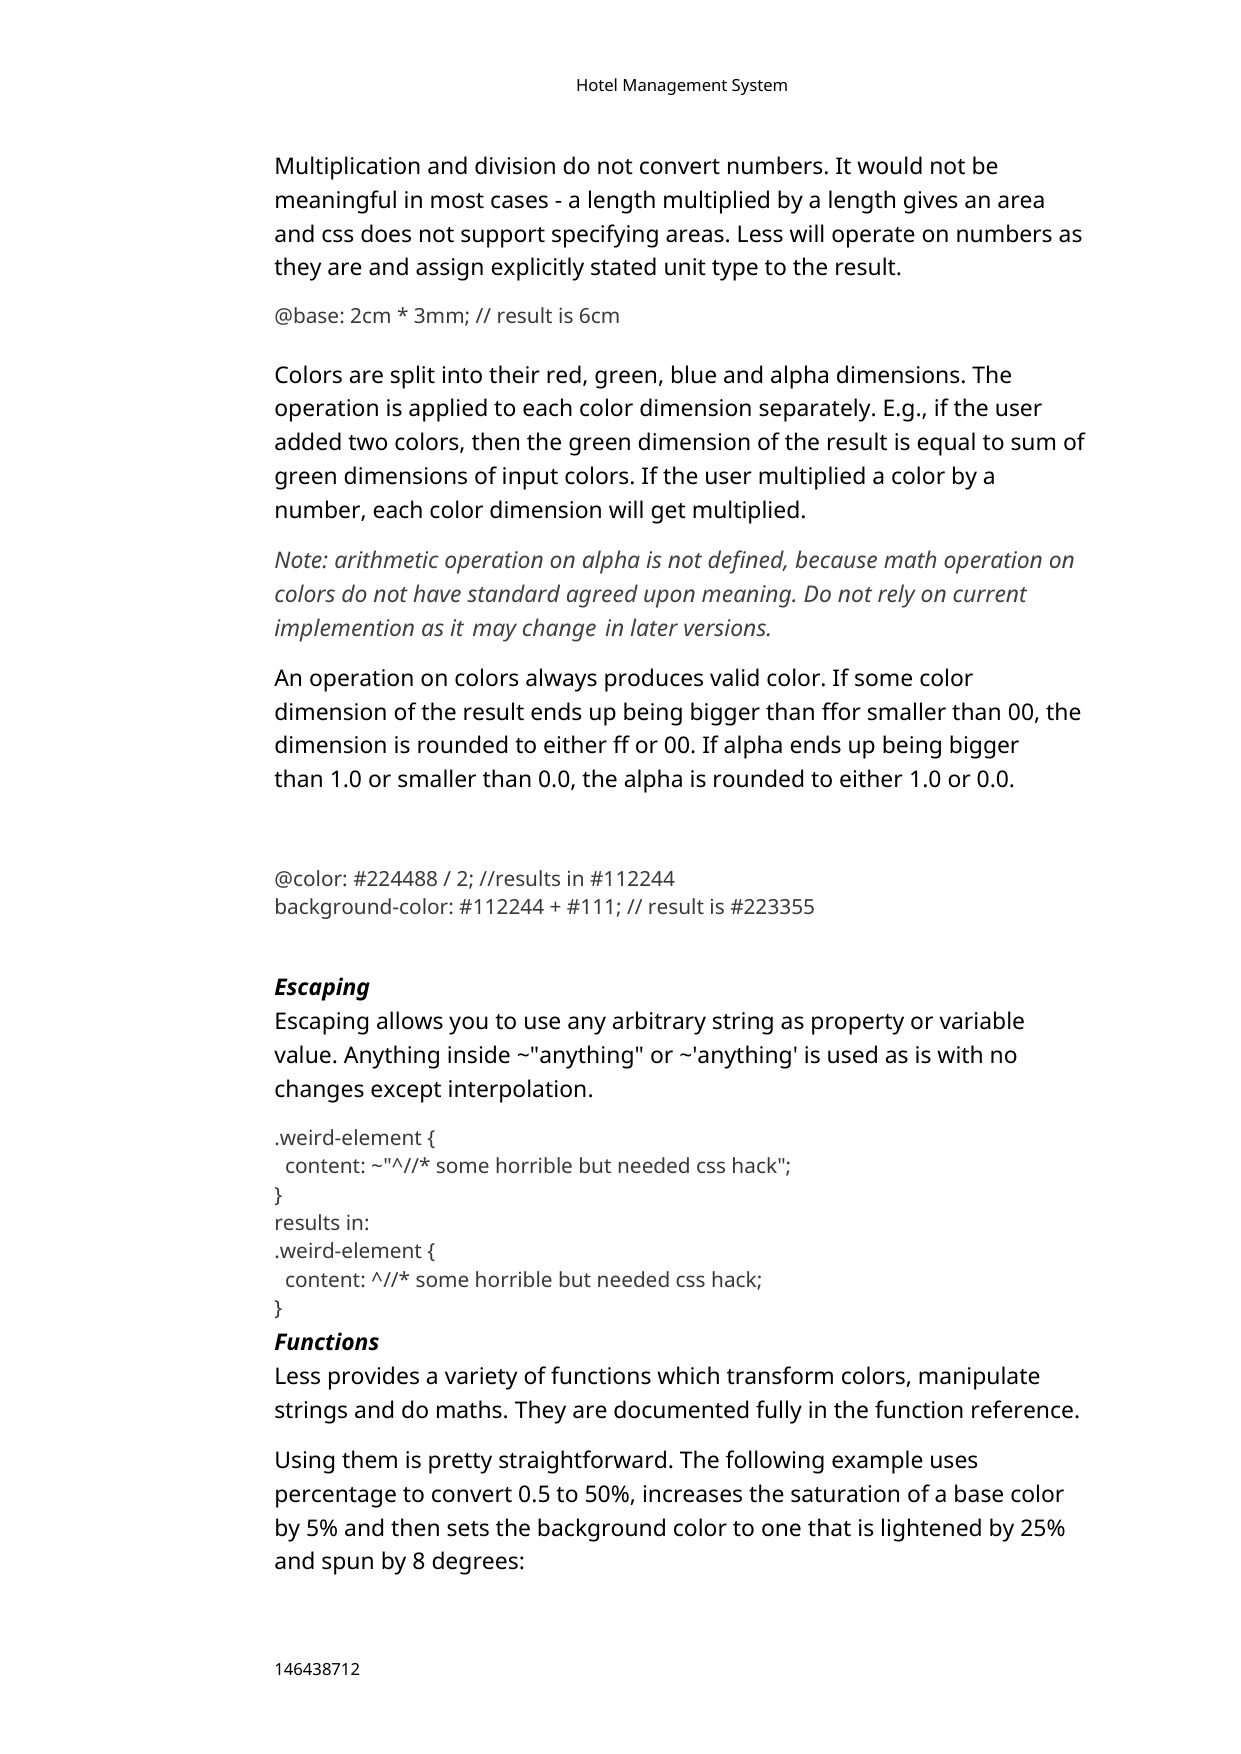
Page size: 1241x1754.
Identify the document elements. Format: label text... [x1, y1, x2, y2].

text @color: #224488 / 2; //results in #112244 [274, 864, 1090, 892]
text @base: 2cm * 3mm; // result is 6cm [274, 302, 1090, 330]
text Escaping allows you to use any arbitrary string as property or variable value. Anything inside ~"anything" or ~'anything' is used as is with no changes except interpolation. [274, 1005, 1090, 1104]
text Colors are split into their red, green, blue and alpha dimensions. The operation is applied to each color dimension separately. E.g., if the user added two colors, then the green dimension of the result is equal to sum of green dimensions of input colors. If the user multiplied a color by a number, each color dimension will get multiplied. [274, 358, 1090, 525]
text .weird-element { [274, 1123, 1090, 1151]
text content: ~"^//* some horrible but needed css hack"; [274, 1151, 1090, 1180]
text } [274, 1293, 1090, 1322]
text Using them is pretty straightforward. The following example uses percentage to convert 0.5 to 50%, increases the saturation of a base color by 5% and then sets the background color to one that is lightened by 25% and spun by 8 degrees: [274, 1444, 1090, 1577]
text results in: [274, 1208, 1090, 1237]
subtitle Functions [274, 1326, 1090, 1357]
text content: ^//* some horrible but needed css hack; [274, 1265, 1090, 1293]
text An operation on colors always produces valid color. If some color dimension of the result ends up being bigger than ffor smaller than 00, the dimension is rounded to either ff or 00. If alpha ends up being bigger than 1.0 or smaller than 0.0, the alpha is rounded to either 1.0 or 0.0. [274, 662, 1090, 794]
text .weird-element { [274, 1237, 1090, 1265]
text Multiplication and division do not convert numbers. It would not be meaningful in most cases - a length multiplied by a length gives an area and css does not support specifying areas. Less will operate on numbers as they are and assign explicitly stated unit type to the result. [274, 150, 1090, 282]
text Note: arithmetic operation on alpha is not defined, because math operation on colors do not have standard agreed upon meaning. Do not rely on current implemention as it may change in later versions. [274, 544, 1090, 643]
subtitle Escaping [274, 971, 1090, 1002]
text background-color: #112244 + #111; // result is #223355 [274, 892, 1090, 921]
text Less provides a variety of functions which transform colors, manipulate strings and do maths. They are documented fully in the function reference. [274, 1360, 1090, 1425]
text } [274, 1180, 1090, 1208]
